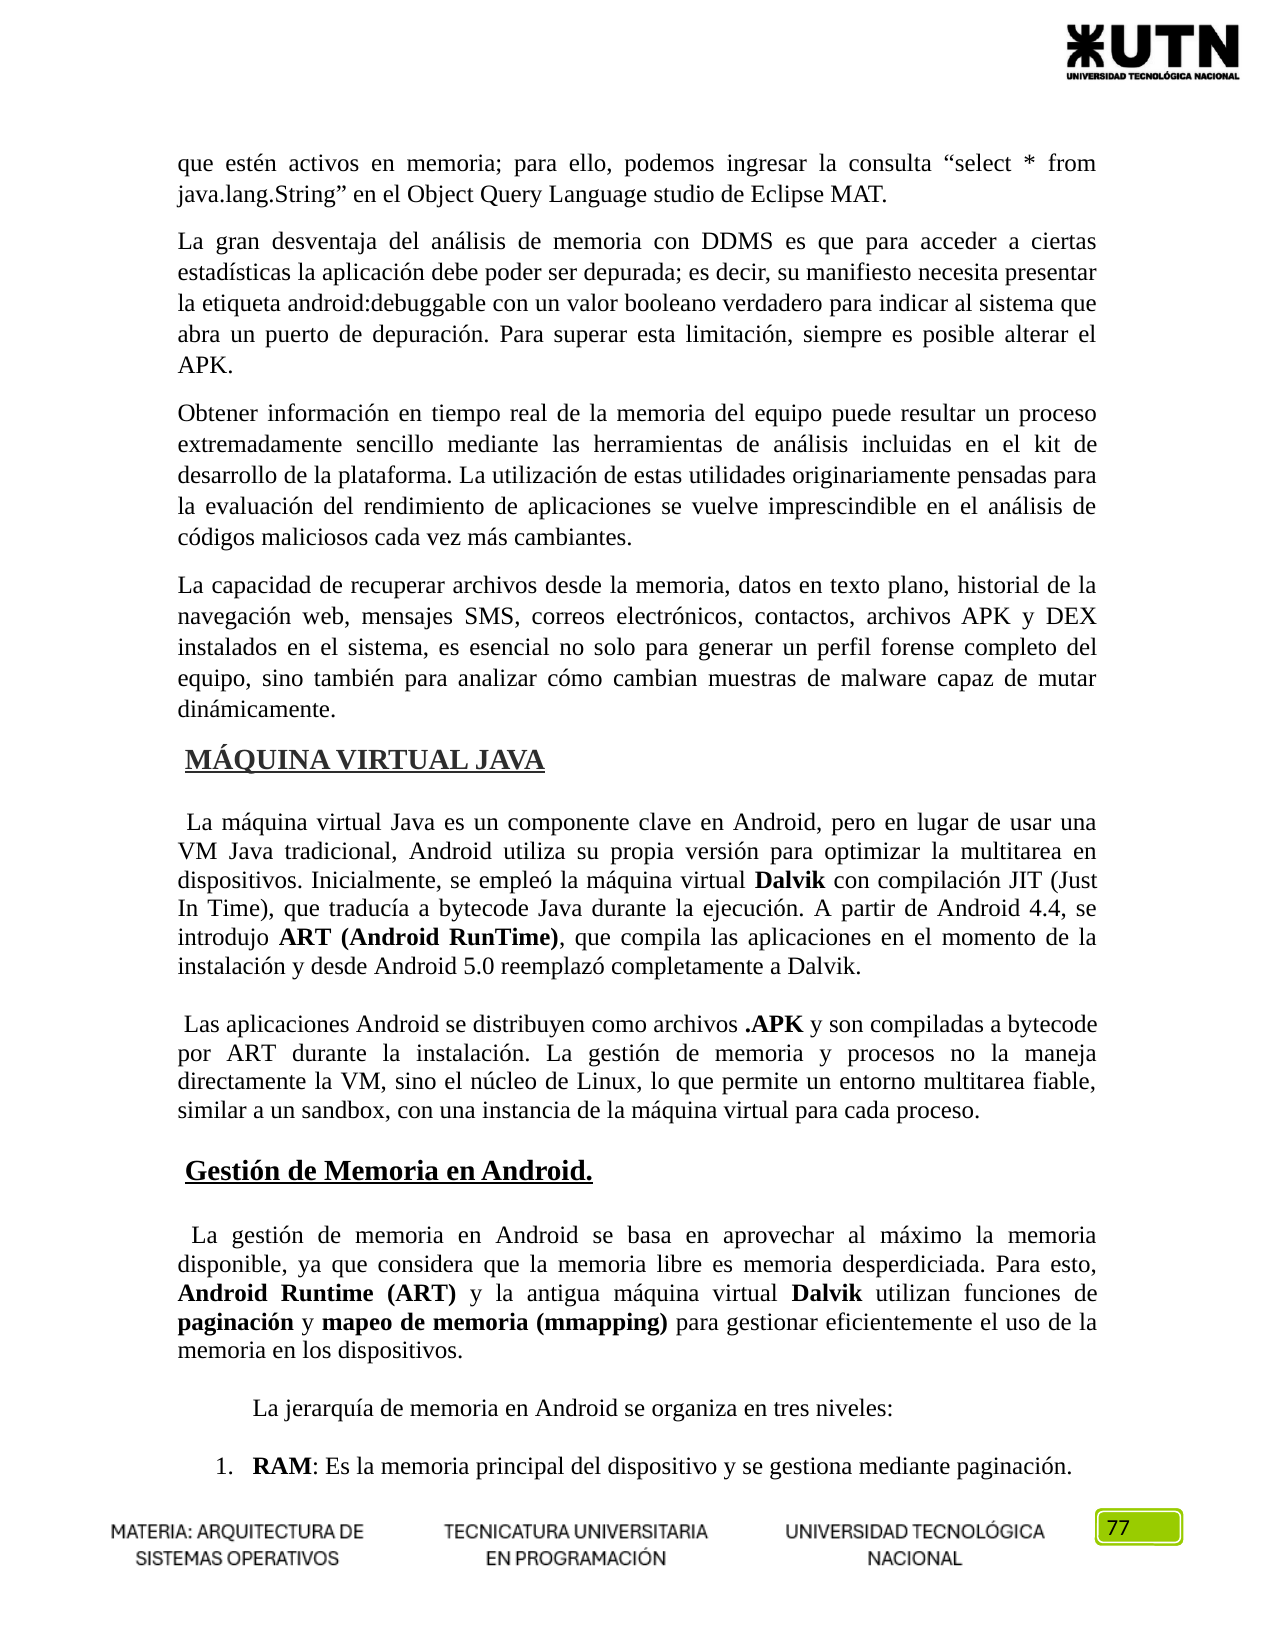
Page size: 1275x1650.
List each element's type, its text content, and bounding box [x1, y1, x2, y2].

text Las aplicaciones Android se distribuyen como archivos .APK y son compiladas a bytecode por ART durante la instalación. La gestión de memoria y procesos no la maneja directamente la VM, sino el núcleo de Linux, lo que permite un entorno multitarea fiable, similar a un sandbox, con una instancia de la máquina virtual para cada proceso. [177, 1009, 1098, 1124]
text Obtener información en tiempo real de la memoria del equipo puede resultar un proceso extremadamente sencillo mediante las herramientas de análisis incluidas en el kit de desarrollo de la plataforma. La utilización de estas utilidades originariamente pensadas para la evaluación del rendimiento de aplicaciones se vuelve imprescindible en el análisis de códigos maliciosos cada vez más cambiantes. [177, 398, 1098, 551]
subtitle MÁQUINA VIRTUAL JAVA [177, 742, 1098, 776]
list RAM: Es la memoria principal del dispositivo y se gestiona mediante paginación. [215, 1451, 1098, 1480]
picture [75, 1500, 1085, 1601]
text La máquina virtual Java es un componente clave en Android, pero en lugar de usar una VM Java tradicional, Android utiliza su propia versión para optimizar la multitarea en dispositivos. Inicialmente, se empleó la máquina virtual Dalvik con compilación JIT (Just In Time), que traducía a bytecode Java durante la ejecución. A partir de Android 4.4, se introdujo ART (Android RunTime), que compila las aplicaciones en el momento de la instalación y desde Android 5.0 reemplazó completamente a Dalvik. [177, 807, 1098, 980]
picture [1059, 18, 1244, 82]
text La capacidad de recuperar archivos desde la memoria, datos en texto plano, historial de la navegación web, mensajes SMS, correos electrónicos, contactos, archivos APK y DEX instalados en el sistema, es esencial no solo para generar un perfil forense completo del equipo, sino también para analizar cómo cambian muestras de malware capaz de mutar dinámicamente. [177, 570, 1098, 723]
text La jerarquía de memoria en Android se organiza en tres niveles: [177, 1393, 1098, 1422]
text La gestión de memoria en Android se basa en aprovechar al máximo la memoria disponible, ya que considera que la memoria libre es memoria desperdiciada. Para esto, Android Runtime (ART) y la antigua máquina virtual Dalvik utilizan funciones de paginación y mapeo de memoria (mmapping) para gestionar eficientemente el uso de la memoria en los dispositivos. [177, 1221, 1098, 1364]
text La gran desventaja del análisis de memoria con DDMS es que para acceder a ciertas estadísticas la aplicación debe poder ser depurada; es decir, su manifiesto necesita presentar la etiqueta android:debuggable con un valor booleano verdadero para indicar al sistema que abra un puerto de depuración. Para superar esta limitación, siempre es posible alterar el APK. [177, 226, 1098, 379]
subtitle Gestión de Memoria en Android. [177, 1153, 1098, 1187]
